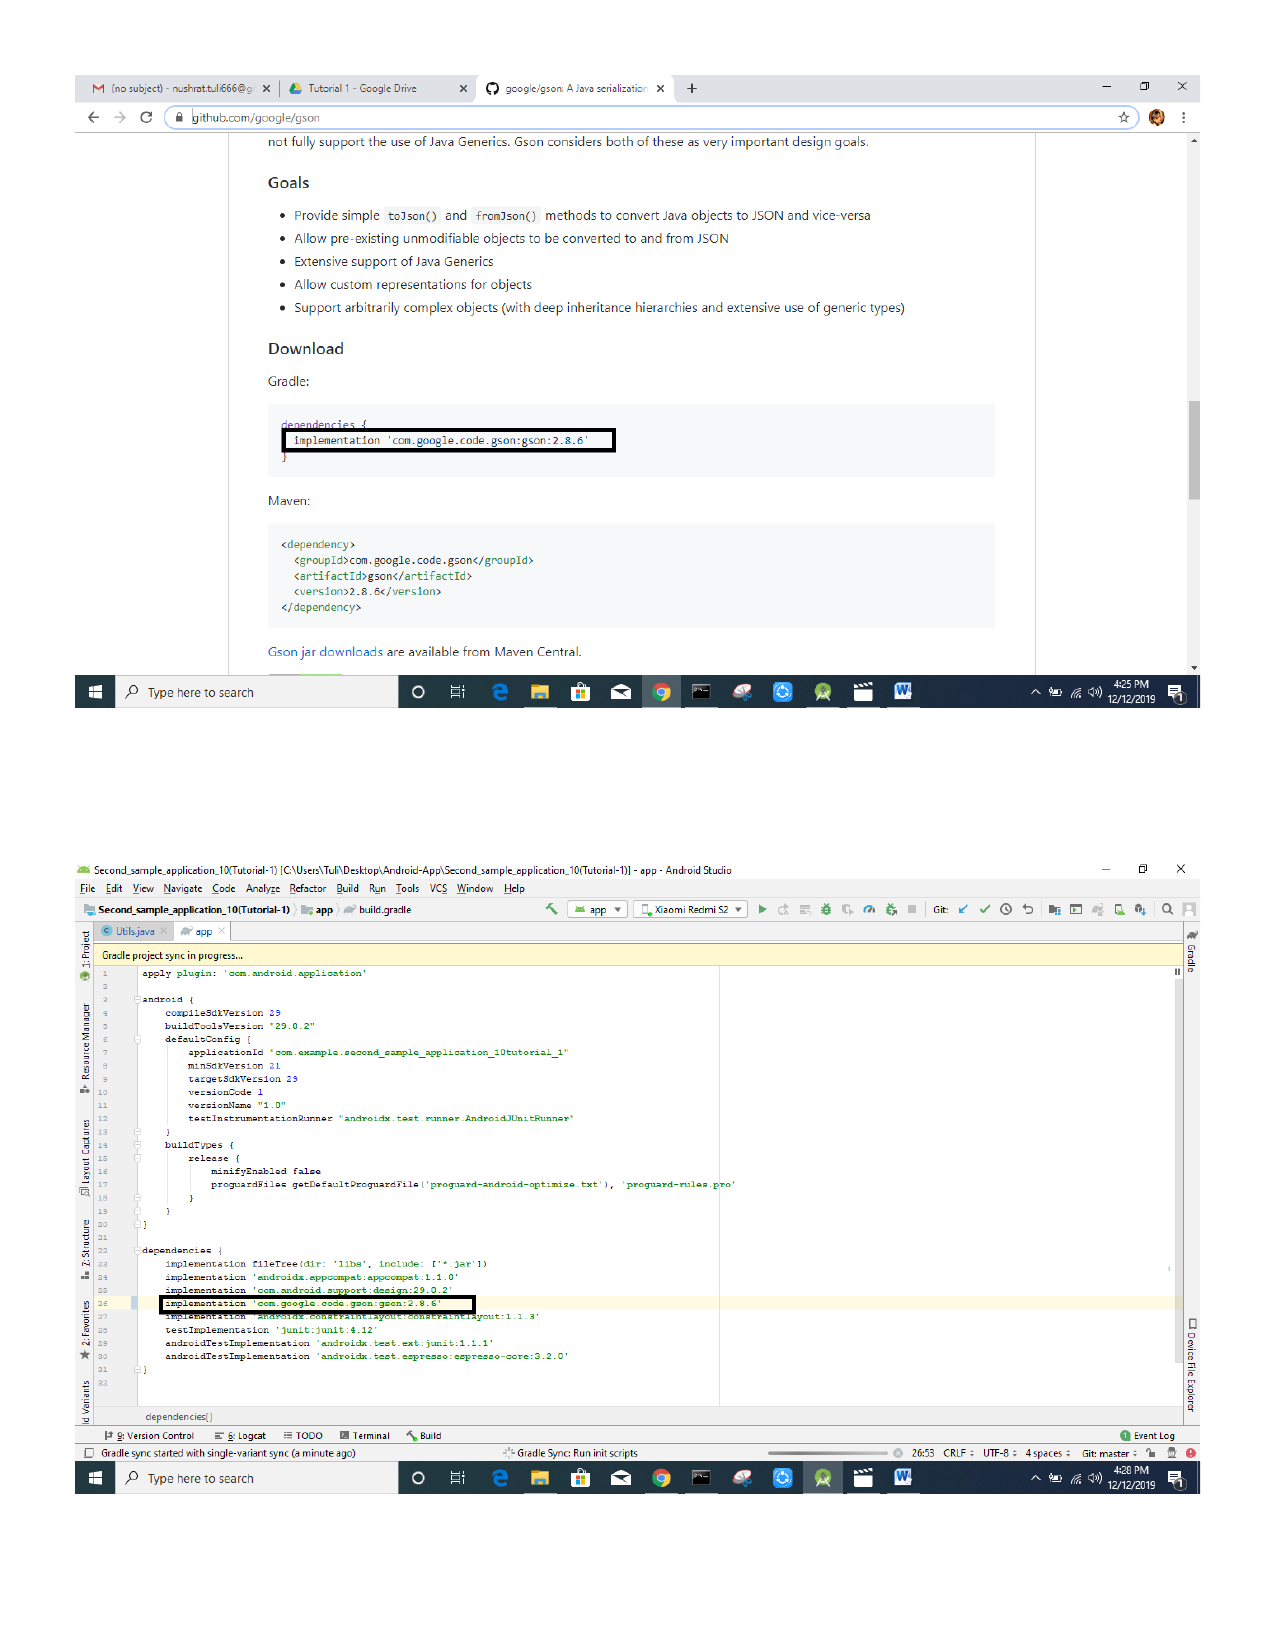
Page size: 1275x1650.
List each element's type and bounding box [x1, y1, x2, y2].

picture [75, 860, 1200, 1494]
picture [75, 75, 1200, 708]
